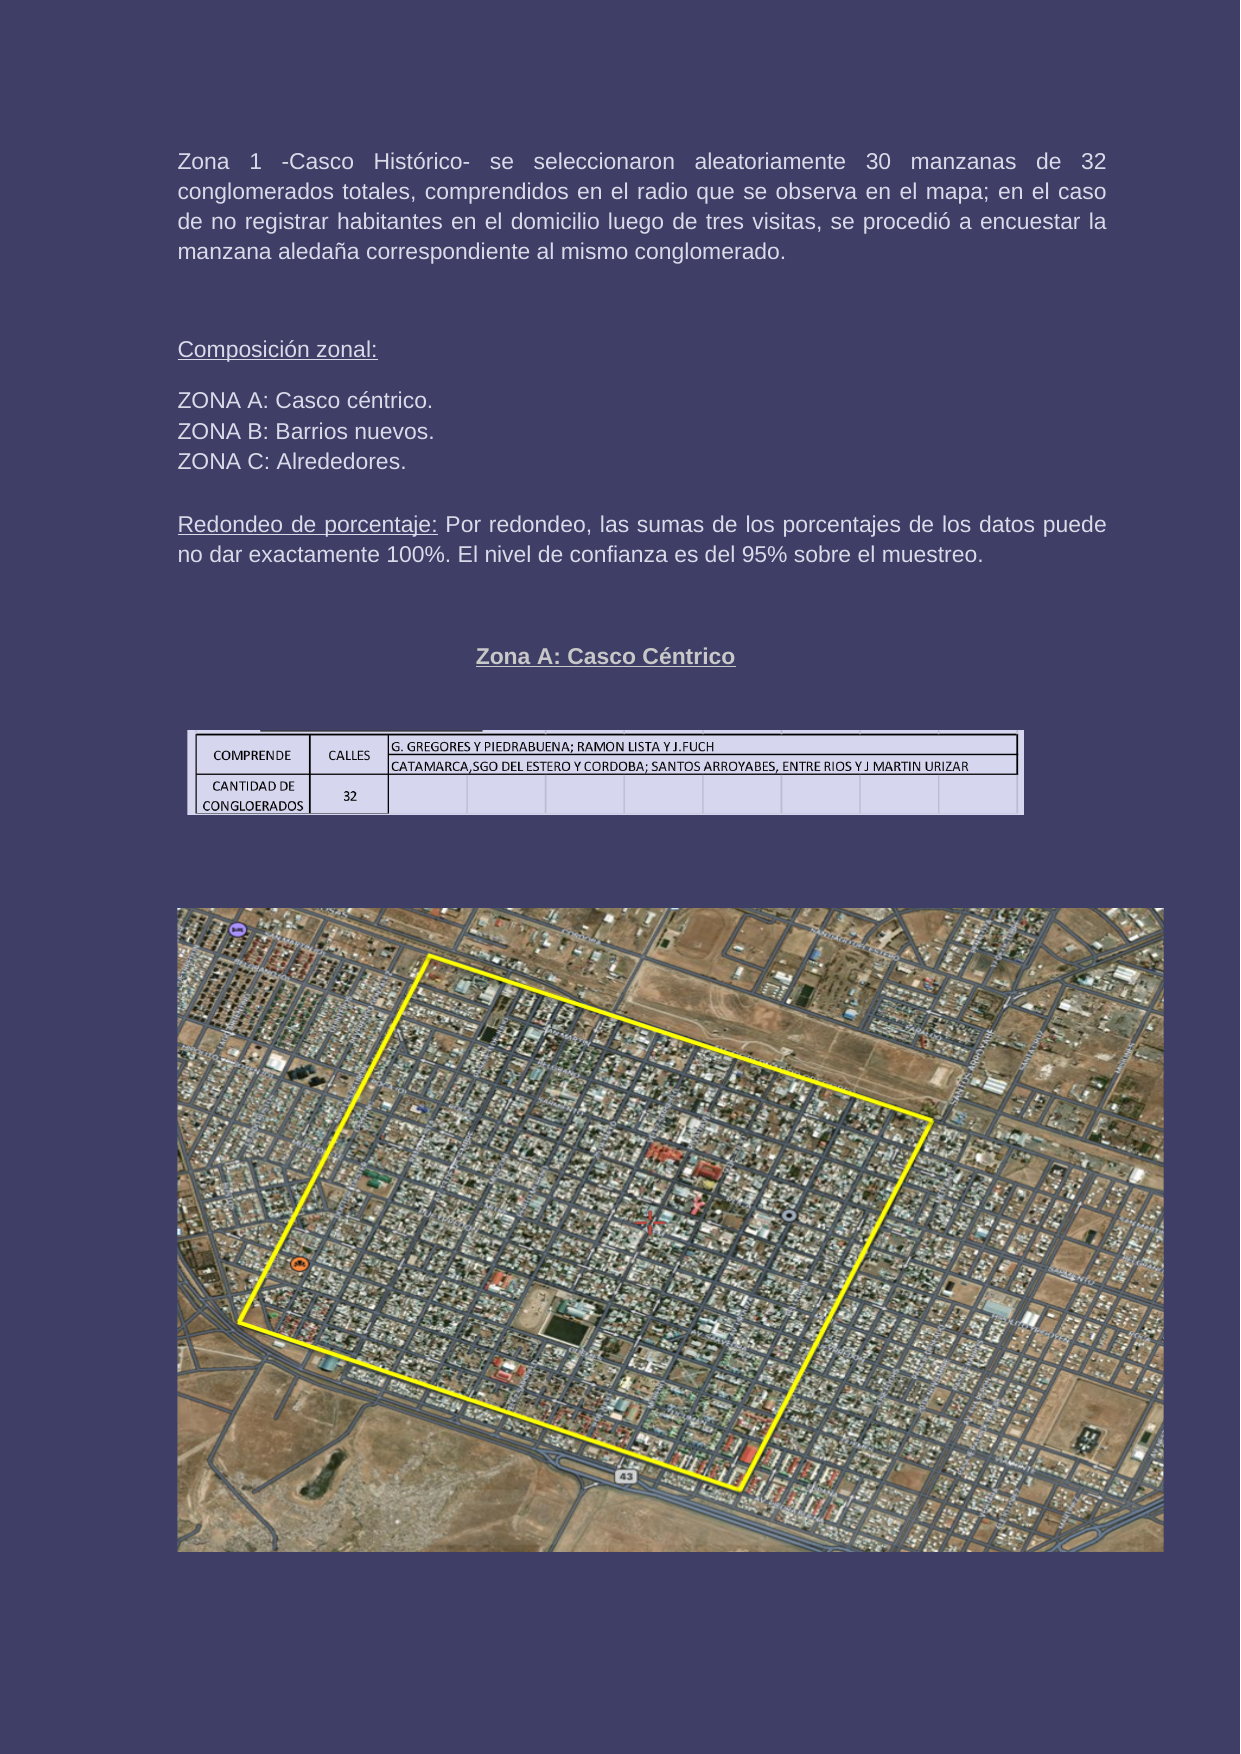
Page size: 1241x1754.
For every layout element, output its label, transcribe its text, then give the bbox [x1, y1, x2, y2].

text ZONA A: Casco céntrico. [177, 387, 1107, 414]
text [177, 148, 1107, 264]
text Composición zonal: [177, 336, 1107, 363]
text Zona A: Casco Céntrico [59, 643, 1152, 705]
text Redondeo de porcentaje: Por redondeo, las sumas de los porcentajes de los datos puede no dar exactamente 100%. El nivel de confianza es del 95% sobre el muestreo. [177, 478, 1107, 567]
picture [177, 908, 1164, 1552]
text ZONA B: Barrios nuevos. ZONA C: Alrededores. [177, 418, 1107, 474]
